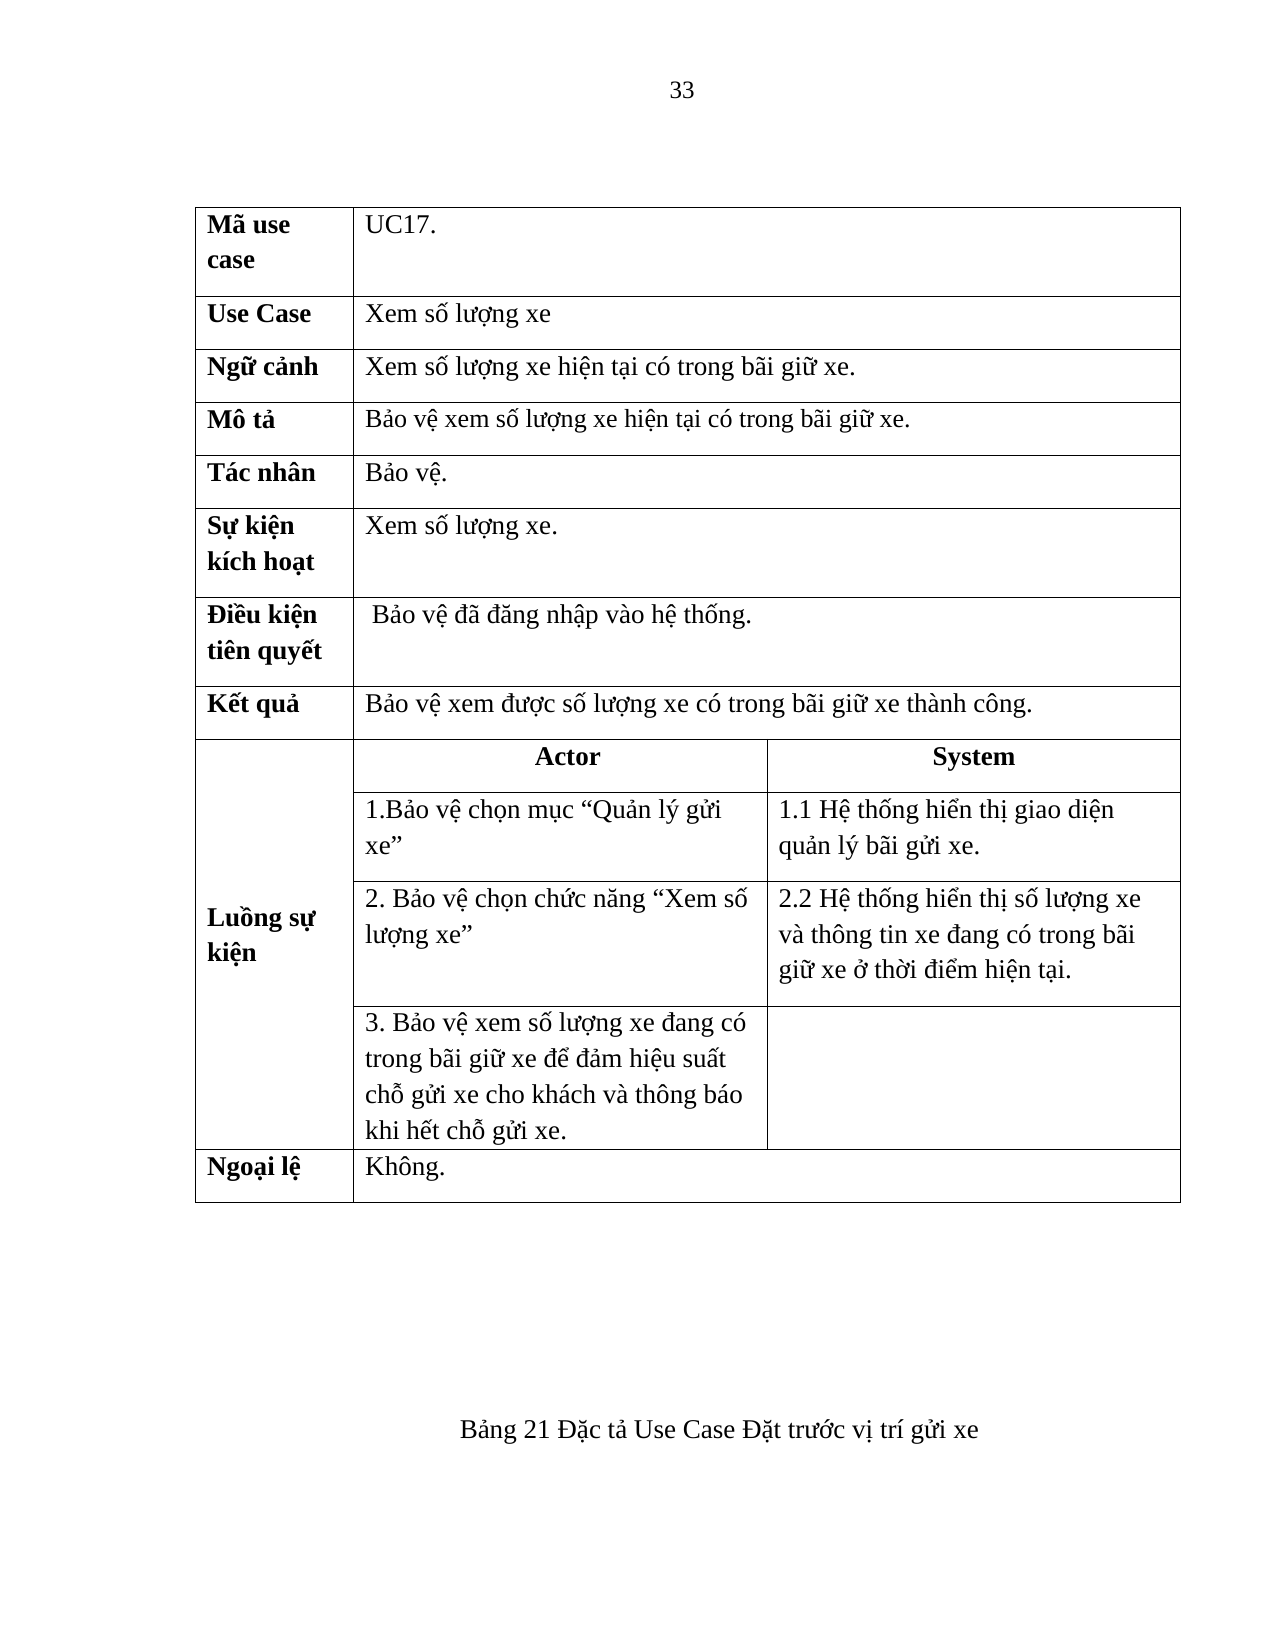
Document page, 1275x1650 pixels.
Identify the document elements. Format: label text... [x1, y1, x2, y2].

table_cell Không. [354, 1150, 1180, 1202]
table_cell 1.1 Hệ thống hiển thị giao diện quản lý bãi gửi xe. [768, 793, 1180, 881]
table_cell Bảo vệ xem số lượng xe hiện tại có trong bãi giữ xe. [354, 403, 1180, 455]
table_cell 2. Bảo vệ chọn chức năng “Xem số lượng xe” [354, 882, 767, 1006]
table_cell Actor [354, 740, 767, 792]
table_cell [768, 1007, 1180, 1149]
text Bảng 21 Đặc tả Use Case Đặt trước vị trí gửi xe [207, 1413, 1157, 1444]
table_cell Luồng sự kiện [196, 740, 353, 1149]
table_cell Ngoại lệ [196, 1150, 353, 1202]
table_cell Điều kiện tiên quyết [196, 598, 353, 686]
table_cell Xem số lượng xe [354, 297, 1180, 349]
table_cell Bảo vệ xem được số lượng xe có trong bãi giữ xe thành công. [354, 687, 1180, 739]
table_cell Tác nhân [196, 456, 353, 508]
table_cell 2.2 Hệ thống hiển thị số lượng xe và thông tin xe đang có trong bãi giữ xe ở thời điểm hiện tại. [768, 882, 1180, 1006]
table_cell System [768, 740, 1180, 792]
table_cell Use Case [196, 297, 353, 349]
table_cell Sự kiện kích hoạt [196, 509, 353, 597]
table_cell Mô tả [196, 403, 353, 455]
table_header Mã use case [196, 208, 353, 296]
table_cell Kết quả [196, 687, 353, 739]
table_cell Bảo vệ đã đăng nhập vào hệ thống. [354, 598, 1180, 686]
table_cell 3. Bảo vệ xem số lượng xe đang có trong bãi giữ xe để đảm hiệu suất chỗ gửi xe cho khách và thông báo khi hết chỗ gửi xe. [354, 1007, 767, 1149]
table_cell Xem số lượng xe hiện tại có trong bãi giữ xe. [354, 350, 1180, 402]
table_cell Ngữ cảnh [196, 350, 353, 402]
table_cell Xem số lượng xe. [354, 509, 1180, 597]
table_cell Bảo vệ. [354, 456, 1180, 508]
table_cell 1.Bảo vệ chọn mục “Quản lý gửi xe” [354, 793, 767, 881]
table_header UC17. [354, 208, 1180, 296]
